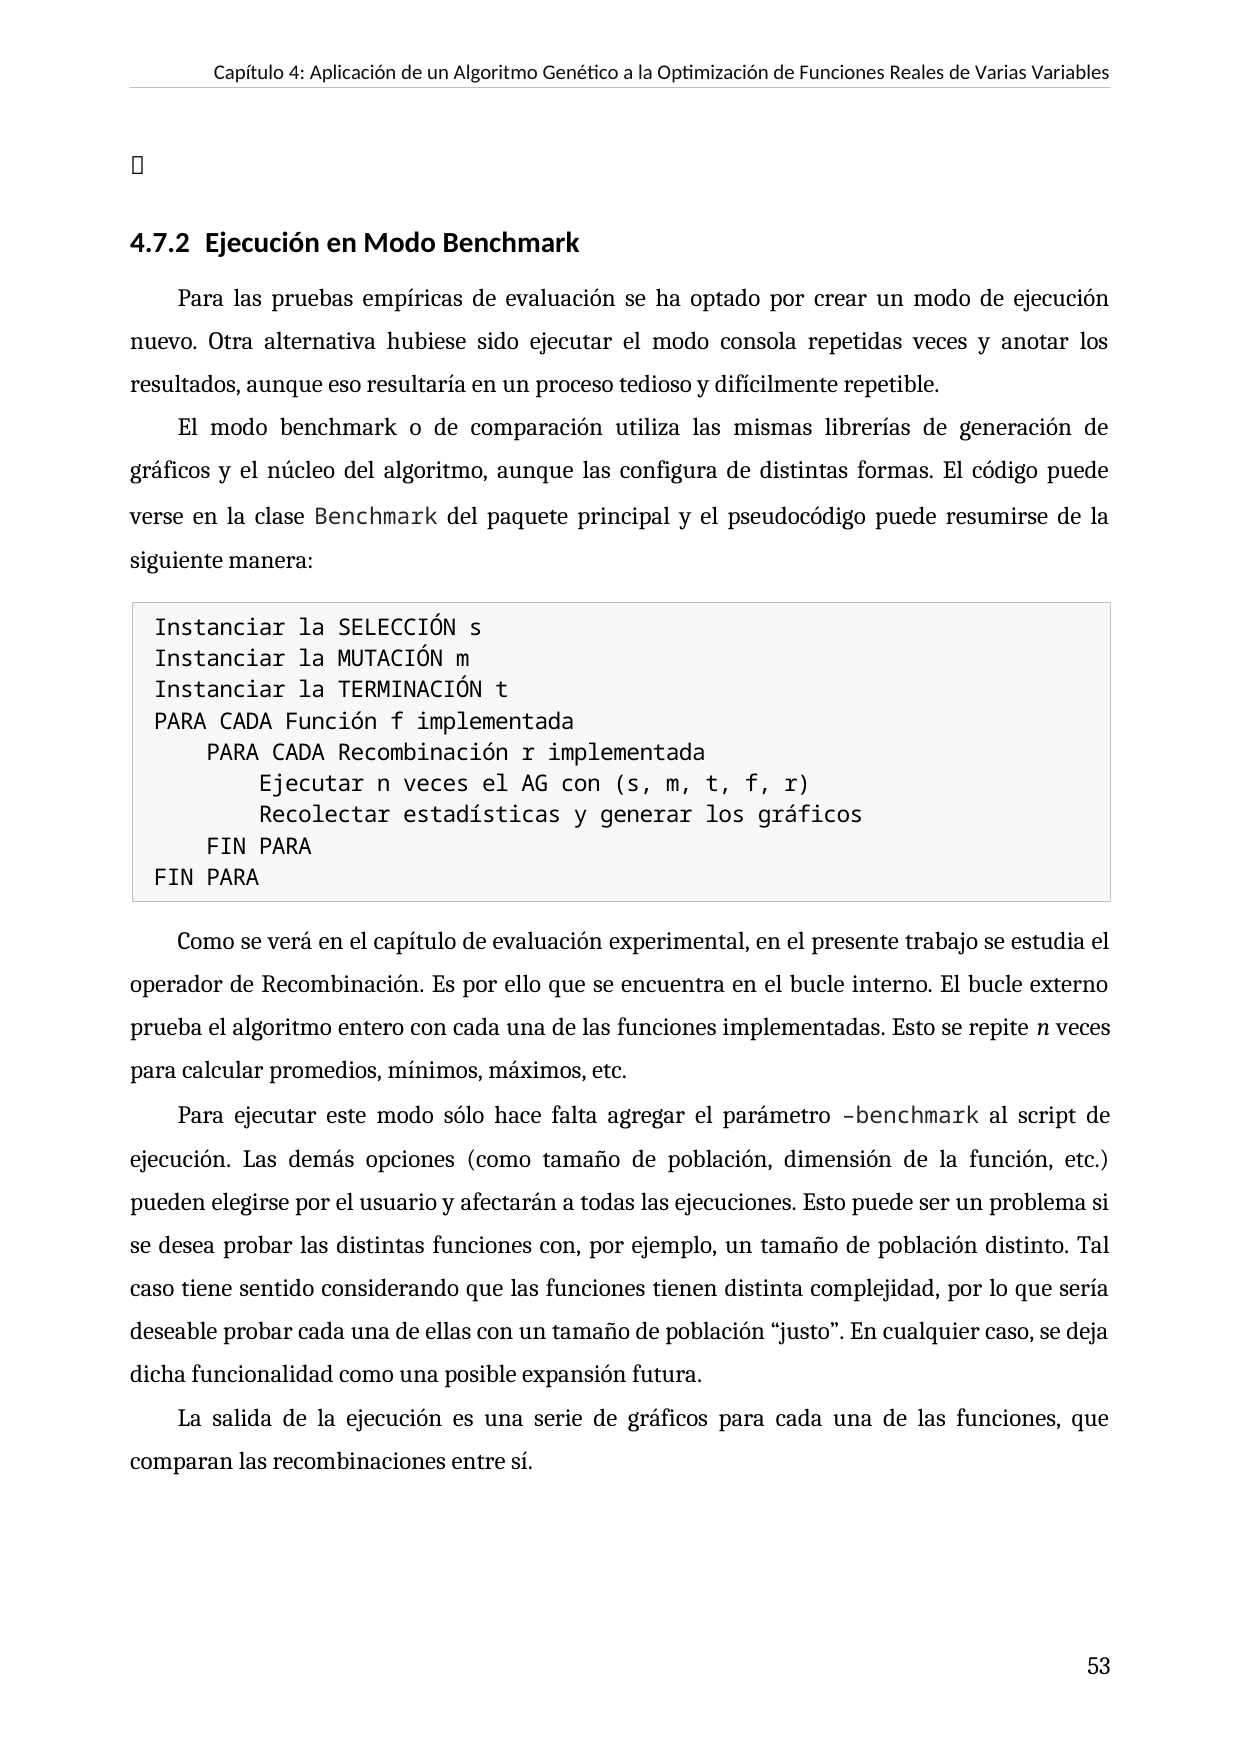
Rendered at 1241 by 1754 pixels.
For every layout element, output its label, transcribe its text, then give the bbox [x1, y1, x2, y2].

subtitle Ejecución en Modo Benchmark [130, 224, 1110, 259]
text Instanciar la TERMINACIÓN t [133, 664, 1110, 695]
text Instanciar la MUTACIÓN m [133, 633, 1110, 664]
text Instanciar la SELECCIÓN s [133, 603, 1110, 633]
text FIN PARA [133, 852, 1110, 901]
text Recolectar estadísticas y generar los gráficos [133, 789, 1110, 820]
text  [130, 148, 1110, 182]
text PARA CADA Recombinación r implementada [133, 727, 1110, 758]
text FIN PARA [133, 820, 1110, 852]
text Ejecutar n veces el AG con (s, m, t, f, r) [133, 758, 1110, 789]
text Para ejecutar este modo sólo hace falta agregar el parámetro –benchmark al script de ejecución. Las demás opciones (como tamaño de población, dimensión de la función, etc.) pueden elegirse por el usuario y afectarán a todas las ejecuciones. Esto puede ser un problema si se desea probar las distintas funciones con, por ejemplo, un tamaño de población distinto. Tal caso tiene sentido considerando que las funciones tienen distinta complejidad, por lo que sería deseable probar cada una de ellas con un tamaño de población “justo”. En cualquier caso, se deja dicha funcionalidad como una posible expansión futura. [130, 1099, 1110, 1389]
text Para las pruebas empíricas de evaluación se ha optado por crear un modo de ejecución nuevo. Otra alternativa hubiese sido ejecutar el modo consola repetidas veces y anotar los resultados, aunque eso resultaría en un proceso tedioso y difícilmente repetible. [130, 283, 1110, 398]
text Como se verá en el capítulo de evaluación experimental, en el presente trabajo se estudia el operador de Recombinación. Es por ello que se encuentra en el bucle interno. El bucle externo prueba el algoritmo entero con cada una de las funciones implementadas. Esto se repite n veces para calcular promedios, mínimos, máximos, etc. [130, 927, 1110, 1085]
text El modo benchmark o de comparación utiliza las mismas librerías de generación de gráficos y el núcleo del algoritmo, aunque las configura de distintas formas. El código puede verse en la clase Benchmark del paquete principal y el pseudocódigo puede resumirse de la siguiente manera: [130, 413, 1110, 575]
text PARA CADA Función f implementada [133, 695, 1110, 727]
text La salida de la ejecución es una serie de gráficos para cada una de las funciones, que comparan las recombinaciones entre sí. [130, 1403, 1110, 1475]
